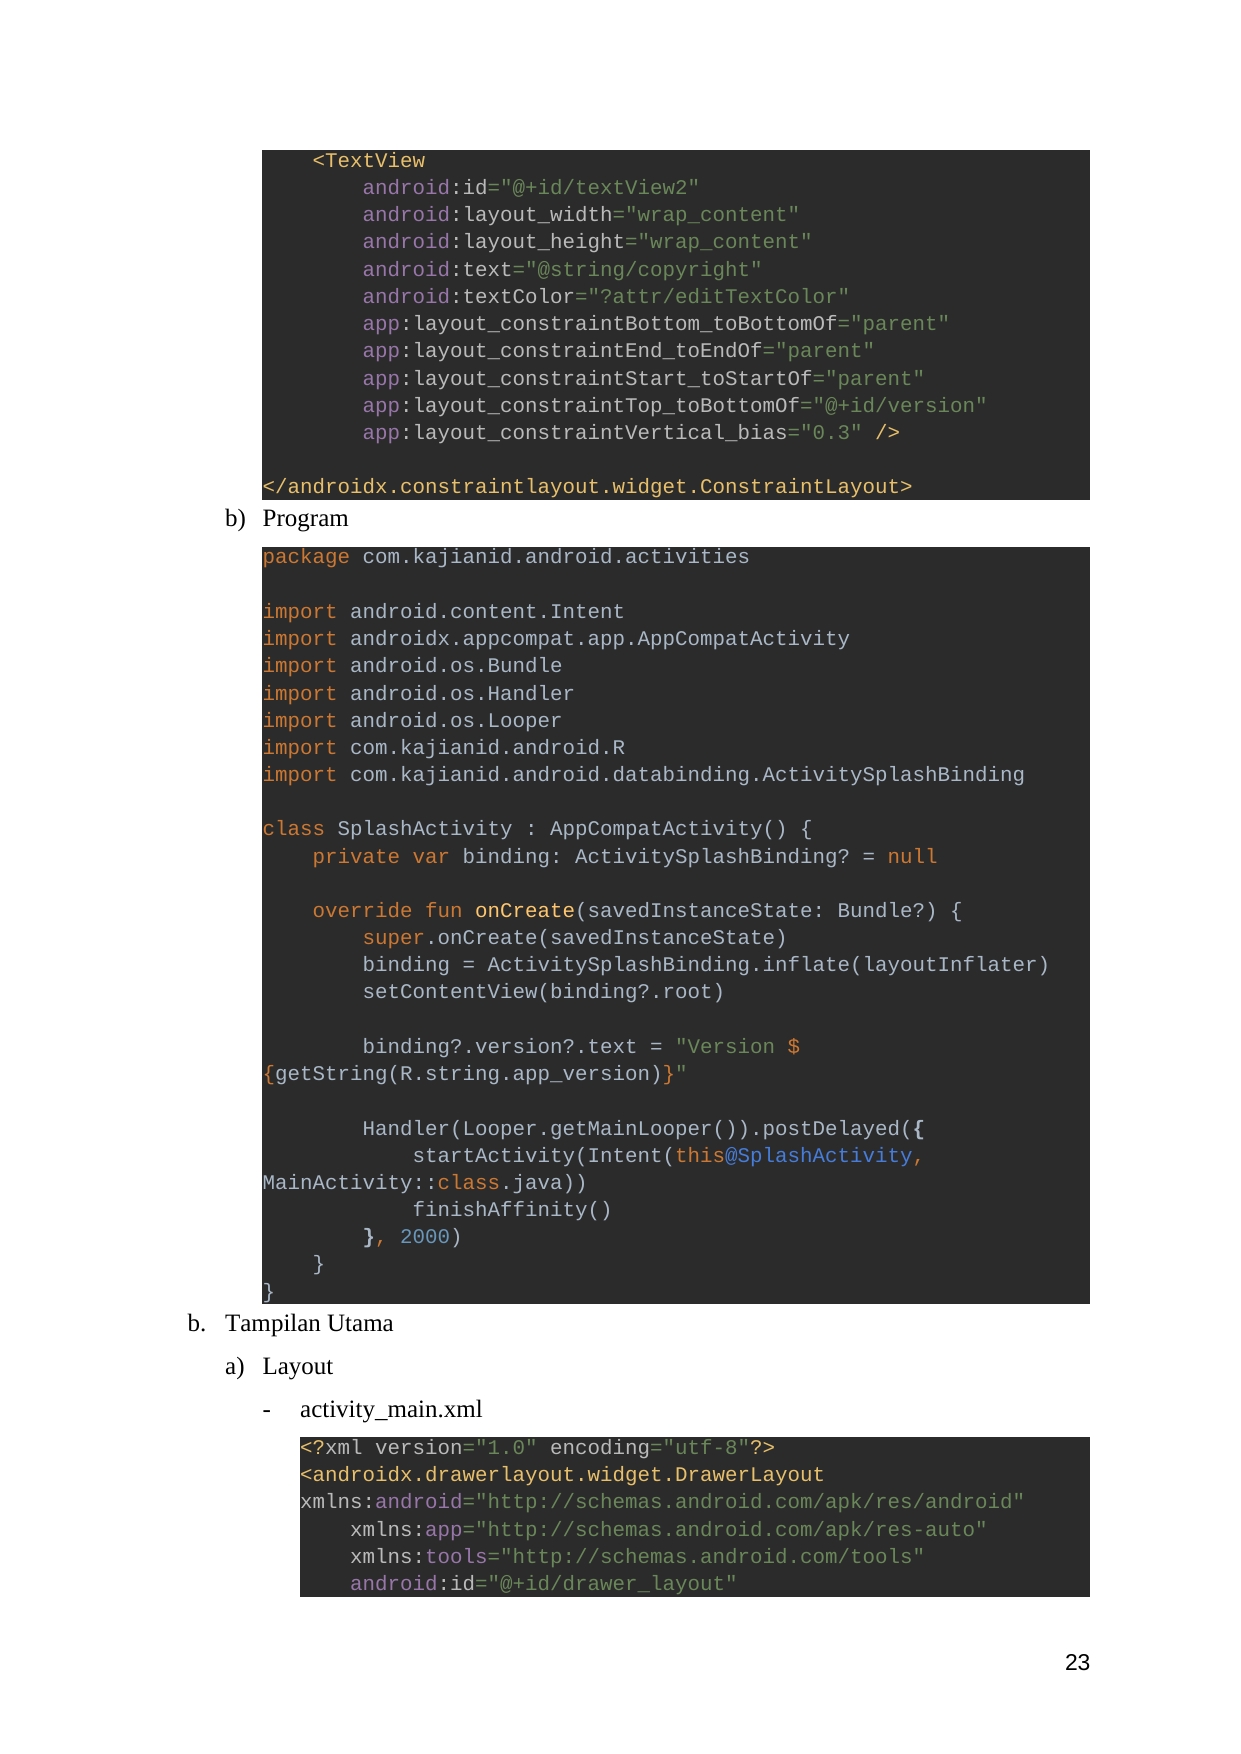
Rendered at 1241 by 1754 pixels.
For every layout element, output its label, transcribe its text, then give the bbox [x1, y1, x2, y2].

list Program [225, 503, 1090, 532]
text package com.kajianid.android.activities import android.content.Intent import androidx.appcompat.app.AppCompatActivity import android.os.Bundle import android.os.Handler import android.os.Looper import com.kajianid.android.R import com.kajianid.android.databinding.ActivitySplashBinding class SplashActivity : AppCompatActivity() { private var binding: ActivitySplashBinding? = null override fun onCreate(savedInstanceState: Bundle?) { super.onCreate(savedInstanceState) binding = ActivitySplashBinding.inflate(layoutInflater) setContentView(binding?.root) binding?.version?.text = "Version ${getString(R.string.app_version)}" Handler(Looper.getMainLooper()).postDelayed({ startActivity(Intent(this@SplashActivity, MainActivity::class.java)) finishAffinity() }, 2000) } } [262, 547, 1090, 1304]
list Tampilan Utama [187, 1308, 1090, 1337]
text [300, 1437, 1090, 1597]
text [262, 150, 1090, 500]
list activity_main.xml [262, 1394, 1090, 1423]
list Layout [225, 1351, 1090, 1380]
